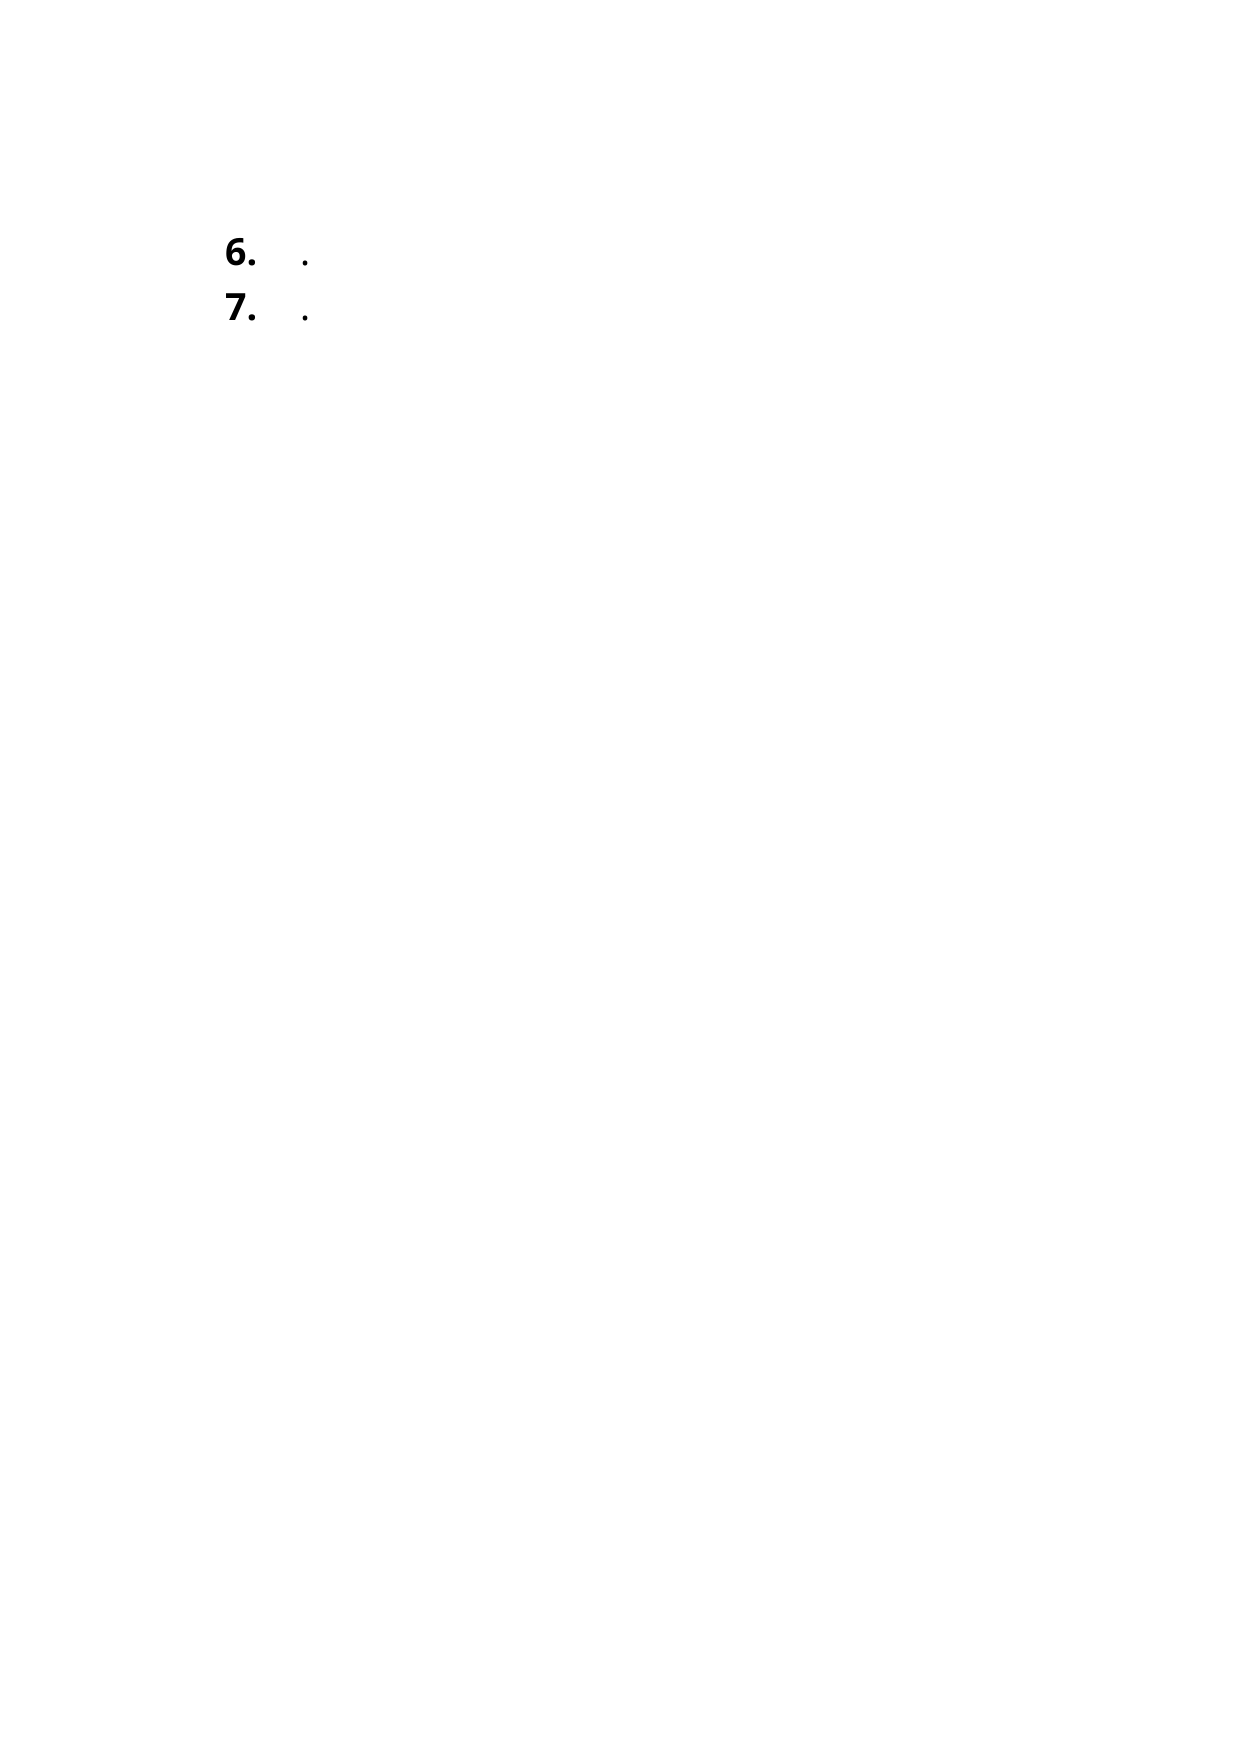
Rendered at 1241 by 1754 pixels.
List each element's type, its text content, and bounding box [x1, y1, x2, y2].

list . [225, 280, 1090, 331]
list . [225, 225, 1090, 276]
